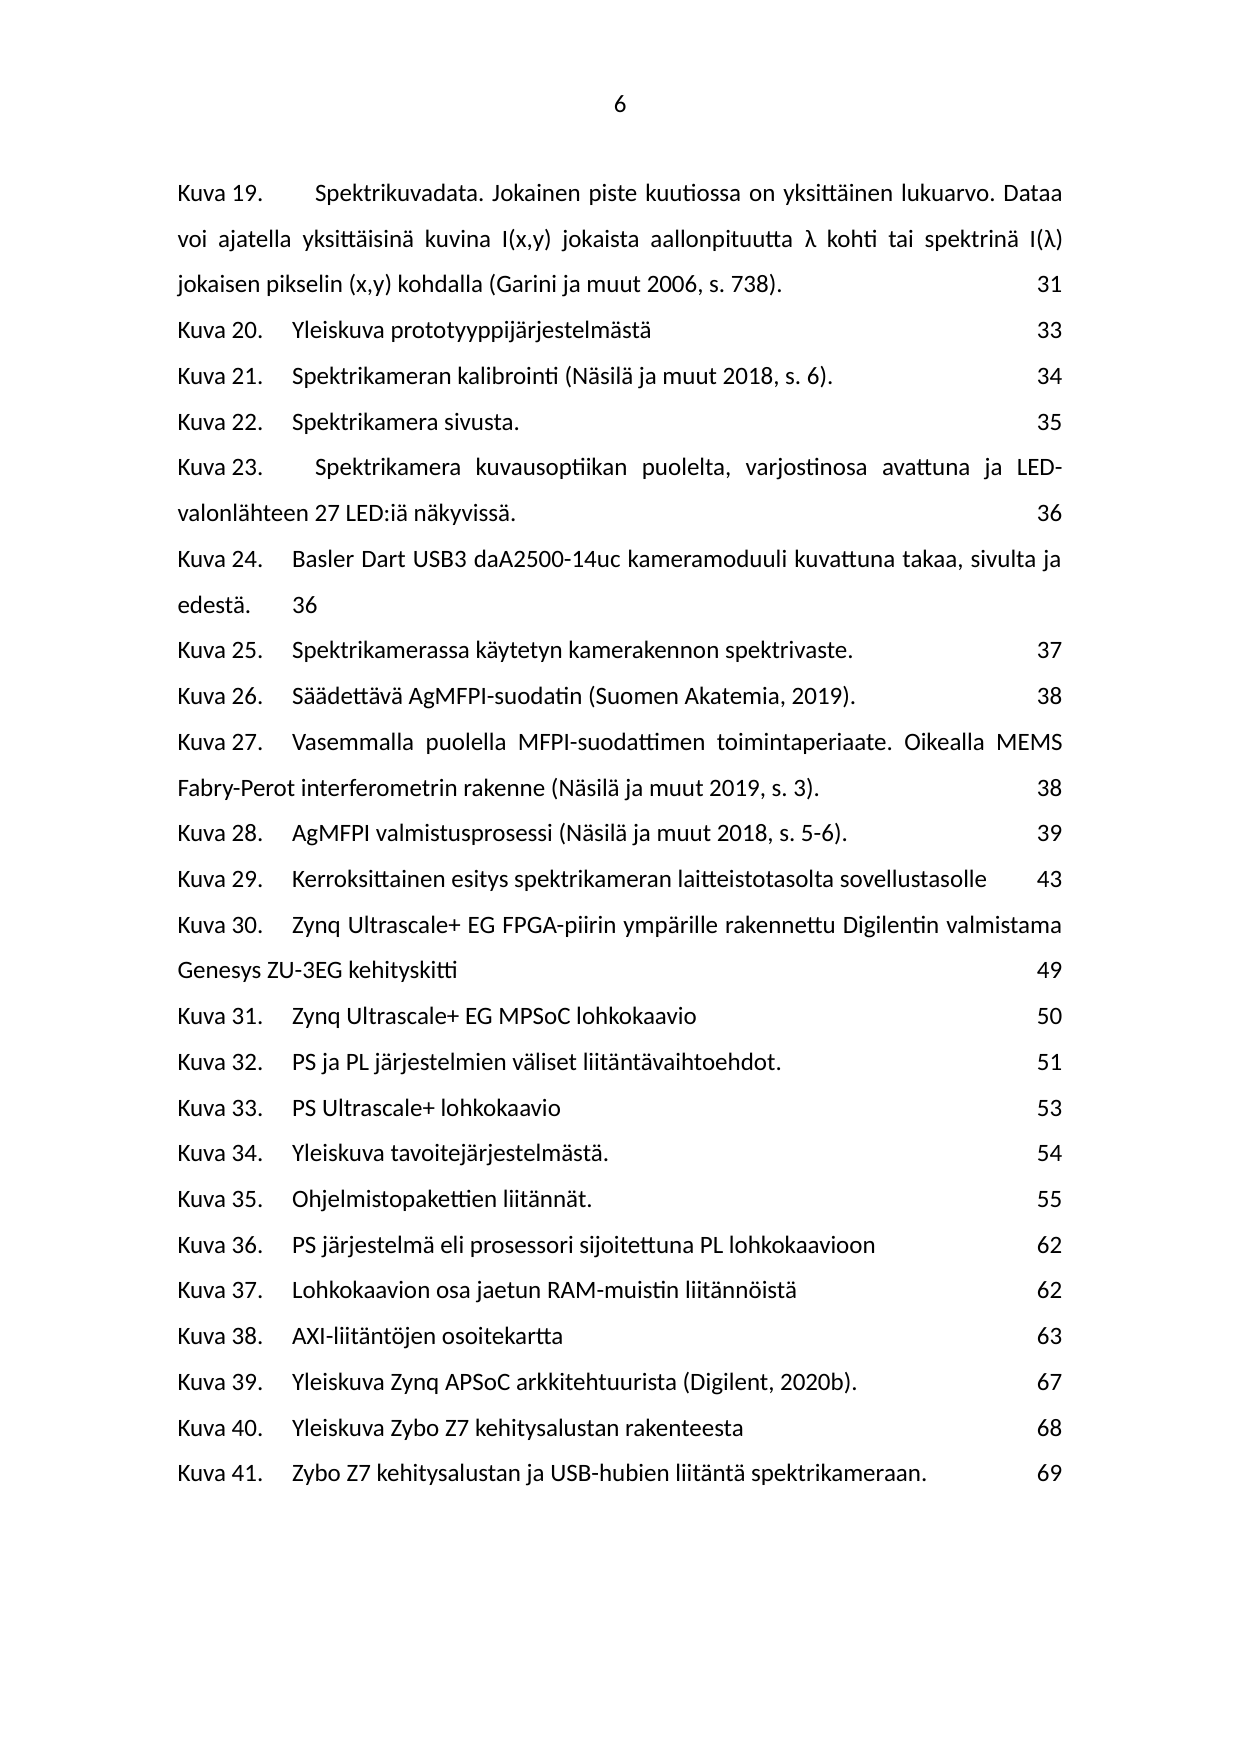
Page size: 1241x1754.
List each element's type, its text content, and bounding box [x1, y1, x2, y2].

text Kuva 40. Yleiskuva Zybo Z7 kehitysalustan rakenteesta 68 [177, 1412, 1063, 1442]
text Kuva 28. AgMFPI valmistusprosessi (Näsilä ja muut 2018, s. 5-6). 39 [177, 817, 1063, 848]
text Kuva 21. Spektrikameran kalibrointi (Näsilä ja muut 2018, s. 6). 34 [177, 360, 1063, 391]
text Kuva 41. Zybo Z7 kehitysalustan ja USB-hubien liitäntä spektrikameraan. 69 [177, 1458, 1063, 1488]
text Kuva 30. Zynq Ultrascale+ EG FPGA-piirin ympärille rakennettu Digilentin valmistama Genesys ZU-3EG kehityskitti 49 [177, 909, 1063, 985]
text Kuva 36. PS järjestelmä eli prosessori sijoitettuna PL lohkokaavioon 62 [177, 1229, 1063, 1259]
text Kuva 34. Yleiskuva tavoitejärjestelmästä. 54 [177, 1137, 1063, 1168]
text Kuva 32. PS ja PL järjestelmien väliset liitäntävaihtoehdot. 51 [177, 1046, 1063, 1077]
text Kuva 37. Lohkokaavion osa jaetun RAM-muistin liitännöistä 62 [177, 1275, 1063, 1305]
text Kuva 33. PS Ultrascale+ lohkokaavio 53 [177, 1092, 1063, 1122]
text Kuva 39. Yleiskuva Zynq APSoC arkkitehtuurista (Digilent, 2020b). 67 [177, 1366, 1063, 1397]
text Kuva 38. AXI-liitäntöjen osoitekartta 63 [177, 1320, 1063, 1351]
text Kuva 24. Basler Dart USB3 daA2500-14uc kameramoduuli kuvattuna takaa, sivulta ja edestä. 36 [177, 543, 1063, 619]
text Kuva 29. Kerroksittainen esitys spektrikameran laitteistotasolta sovellustasolle 43 [177, 863, 1063, 894]
text Kuva 27. Vasemmalla puolella MFPI-suodattimen toimintaperiaate. Oikealla MEMS Fabry-Perot interferometrin rakenne (Näsilä ja muut 2019, s. 3). 38 [177, 726, 1063, 802]
text Kuva 25. Spektrikamerassa käytetyn kamerakennon spektrivaste. 37 [177, 634, 1063, 665]
text Kuva 31. Zynq Ultrascale+ EG MPSoC lohkokaavio 50 [177, 1000, 1063, 1031]
text Kuva 22. Spektrikamera sivusta. 35 [177, 406, 1063, 436]
text Kuva 19. Spektrikuvadata. Jokainen piste kuutiossa on yksittäinen lukuarvo. Dataa voi ajatella yksittäisinä kuvina I(x,y) jokaista aallonpituutta λ kohti tai spektrinä I(λ) jokaisen pikselin (x,y) kohdalla (Garini ja muut 2006, s. 738). 31 [177, 177, 1063, 299]
text Kuva 35. Ohjelmistopakettien liitännät. 55 [177, 1183, 1063, 1214]
text Kuva 20. Yleiskuva prototyyppijärjestelmästä 33 [177, 314, 1063, 345]
text Kuva 26. Säädettävä AgMFPI-suodatin (Suomen Akatemia, 2019). 38 [177, 680, 1063, 711]
text Kuva 23. Spektrikamera kuvausoptiikan puolelta, varjostinosa avattuna ja LED-valonlähteen 27 LED:iä näkyvissä. 36 [177, 452, 1063, 528]
